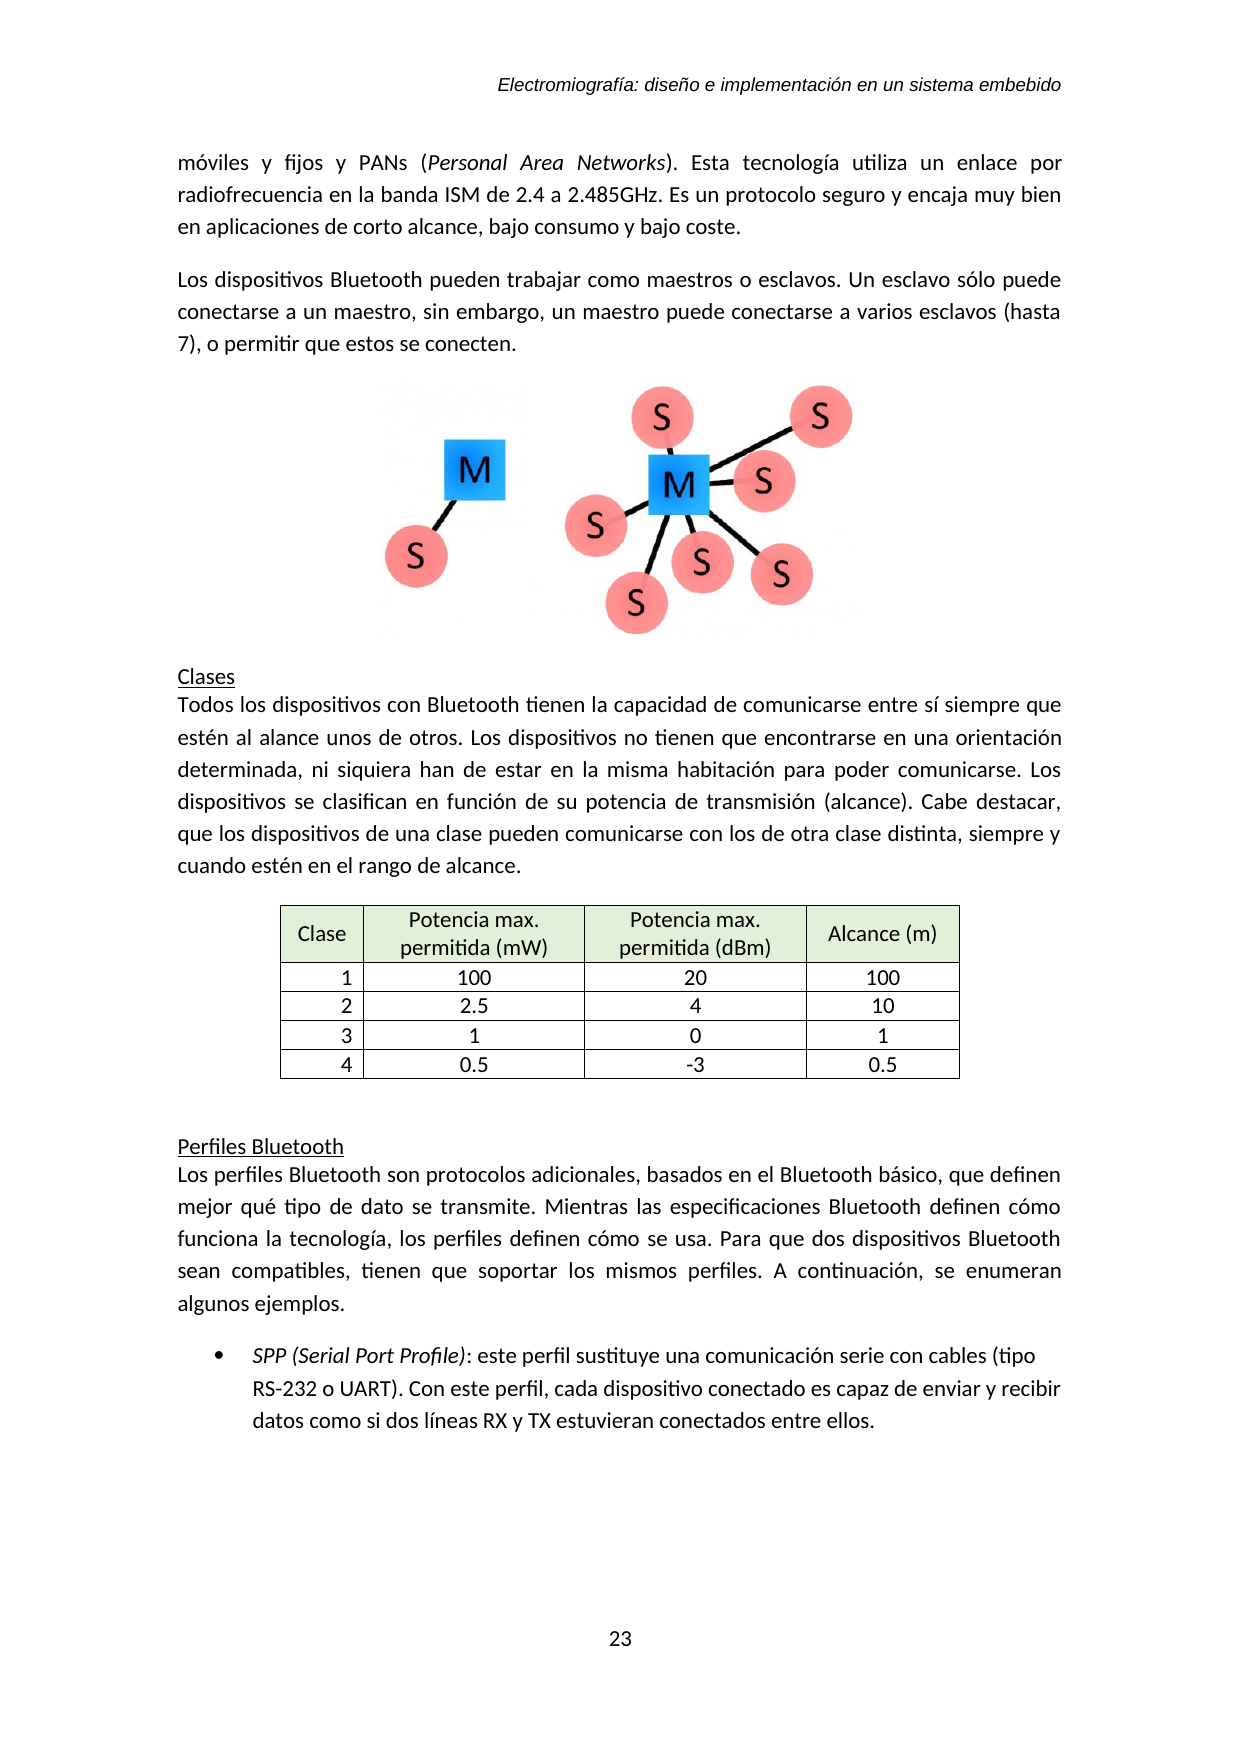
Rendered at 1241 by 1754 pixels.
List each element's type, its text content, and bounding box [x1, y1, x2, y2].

table_cell 100 [807, 963, 959, 991]
table_cell 4 [281, 1050, 363, 1078]
picture [379, 382, 861, 638]
table_cell 20 [585, 963, 806, 991]
list SPP (Serial Port Profile): este perfil sustituye una comunicación serie con cables (tipo RS-232 o UART). Con este perfil, cada dispositivo conectado es capaz de enviar y recibir datos como si dos líneas RX y TX estuvieran conectados entre ellos. [215, 1342, 1063, 1434]
text Todos los dispositivos con Bluetooth tienen la capacidad de comunicarse entre sí siempre que estén al alance unos de otros. Los dispositivos no tienen que encontrarse en una orientación determinada, ni siquiera han de estar en la misma habitación para poder comunicarse. Los dispositivos se clasifican en función de su potencia de transmisión (alcance). Cabe destacar, que los dispositivos de una clase pueden comunicarse con los de otra clase distinta, siempre y cuando estén en el rango de alcance. [177, 691, 1063, 879]
text Los dispositivos Bluetooth pueden trabajar como maestros o esclavos. Un esclavo sólo puede conectarse a un maestro, sin embargo, un maestro puede conectarse a varios esclavos (hasta 7), o permitir que estos se conecten. [177, 265, 1063, 357]
table_cell 1 [281, 963, 363, 991]
table_cell 2.5 [364, 992, 584, 1020]
table_cell 4 [585, 992, 806, 1020]
table_header Potencia max. permitida (dBm) [585, 906, 806, 962]
table_header Alcance (m) [807, 906, 959, 962]
table_cell 0 [585, 1021, 806, 1049]
table_cell 100 [364, 963, 584, 991]
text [177, 148, 1063, 240]
table_cell 10 [807, 992, 959, 1020]
table_header Clase [281, 906, 363, 962]
table_header Potencia max. permitida (mW) [364, 906, 584, 962]
text Los perfiles Bluetooth son protocolos adicionales, basados en el Bluetooth básico, que definen mejor qué tipo de dato se transmite. Mientras las especificaciones Bluetooth definen cómo funciona la tecnología, los perfiles definen cómo se usa. Para que dos dispositivos Bluetooth sean compatibles, tienen que soportar los mismos perfiles. A continuación, se enumeran algunos ejemplos. [177, 1160, 1063, 1317]
text Perfiles Bluetooth [177, 1132, 1063, 1160]
table_cell 0.5 [807, 1050, 959, 1078]
table_cell -3 [585, 1050, 806, 1078]
table_cell 3 [281, 1021, 363, 1049]
table_cell 2 [281, 992, 363, 1020]
table_cell 0.5 [364, 1050, 584, 1078]
table_cell 1 [807, 1021, 959, 1049]
table_cell 1 [364, 1021, 584, 1049]
text Clases [177, 662, 1063, 691]
